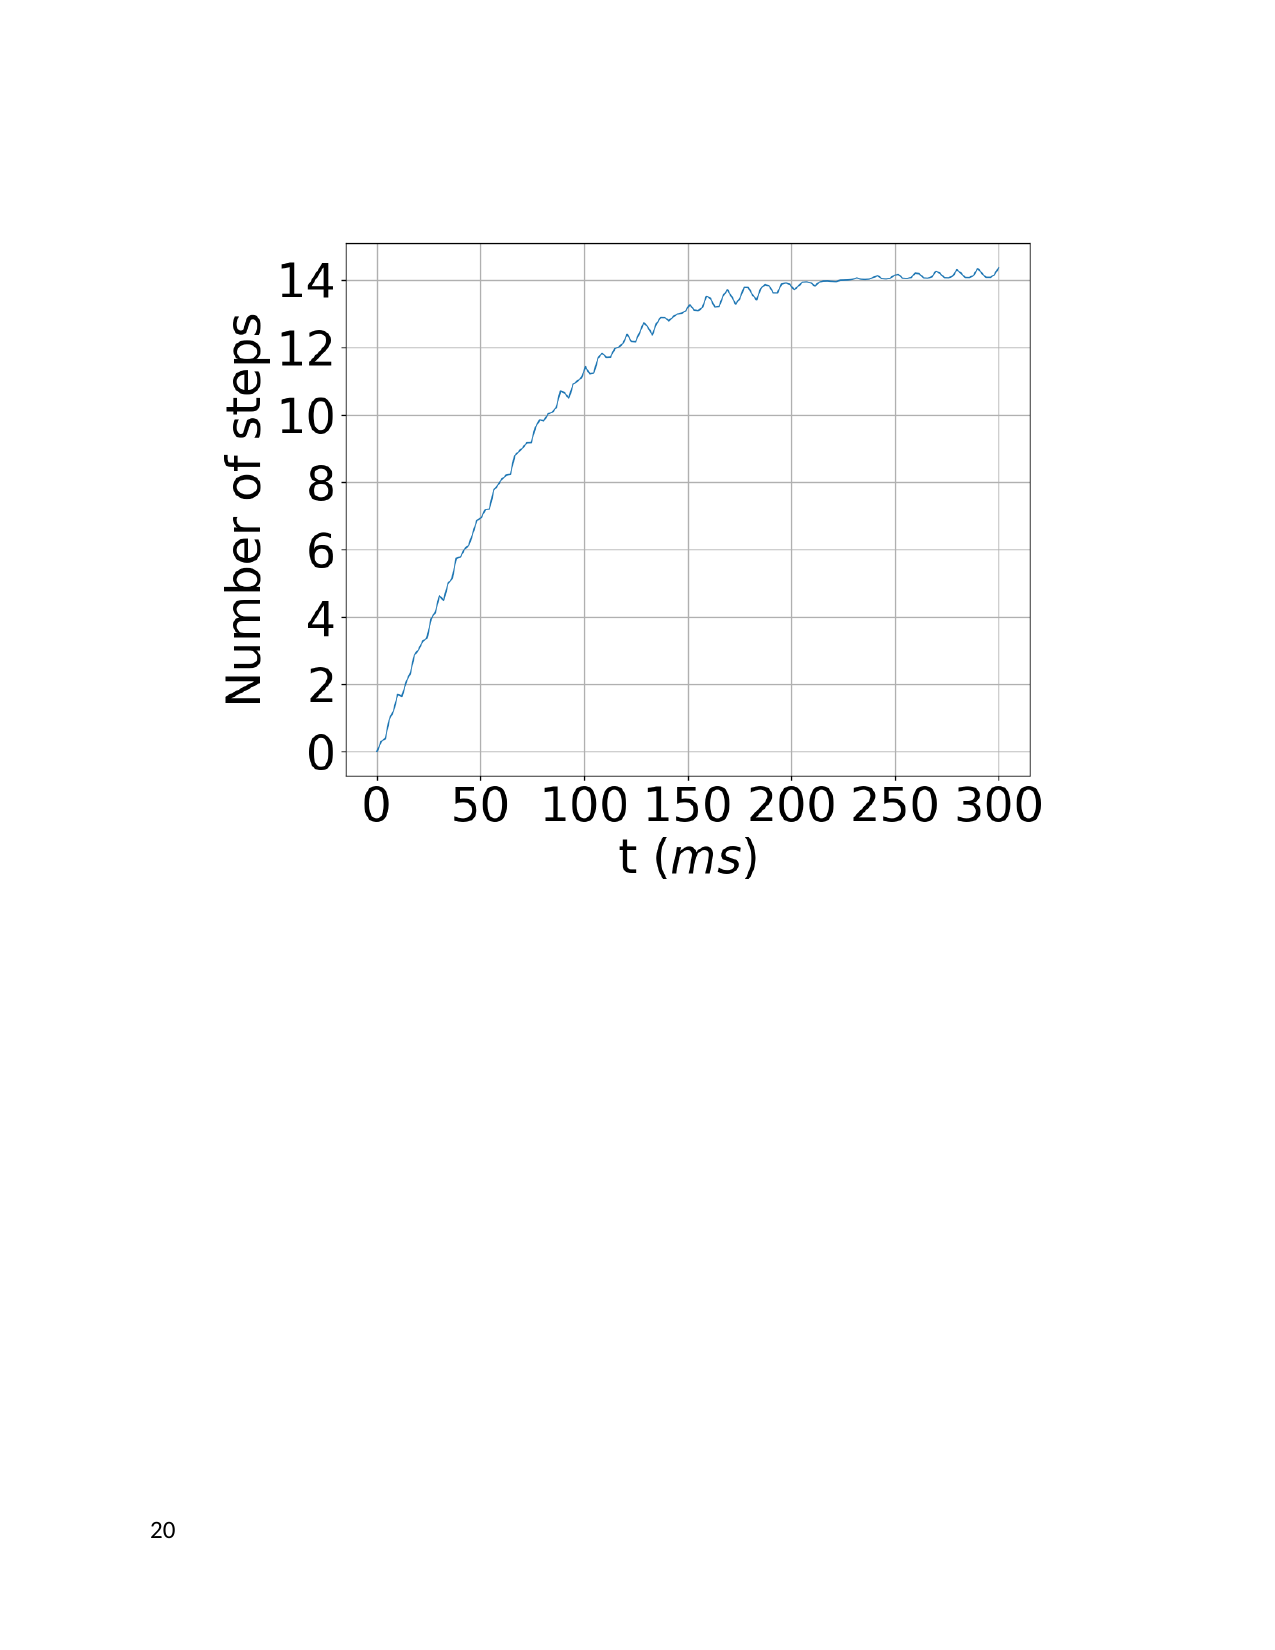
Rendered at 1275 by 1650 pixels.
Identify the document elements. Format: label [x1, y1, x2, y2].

picture [150, 150, 1127, 932]
